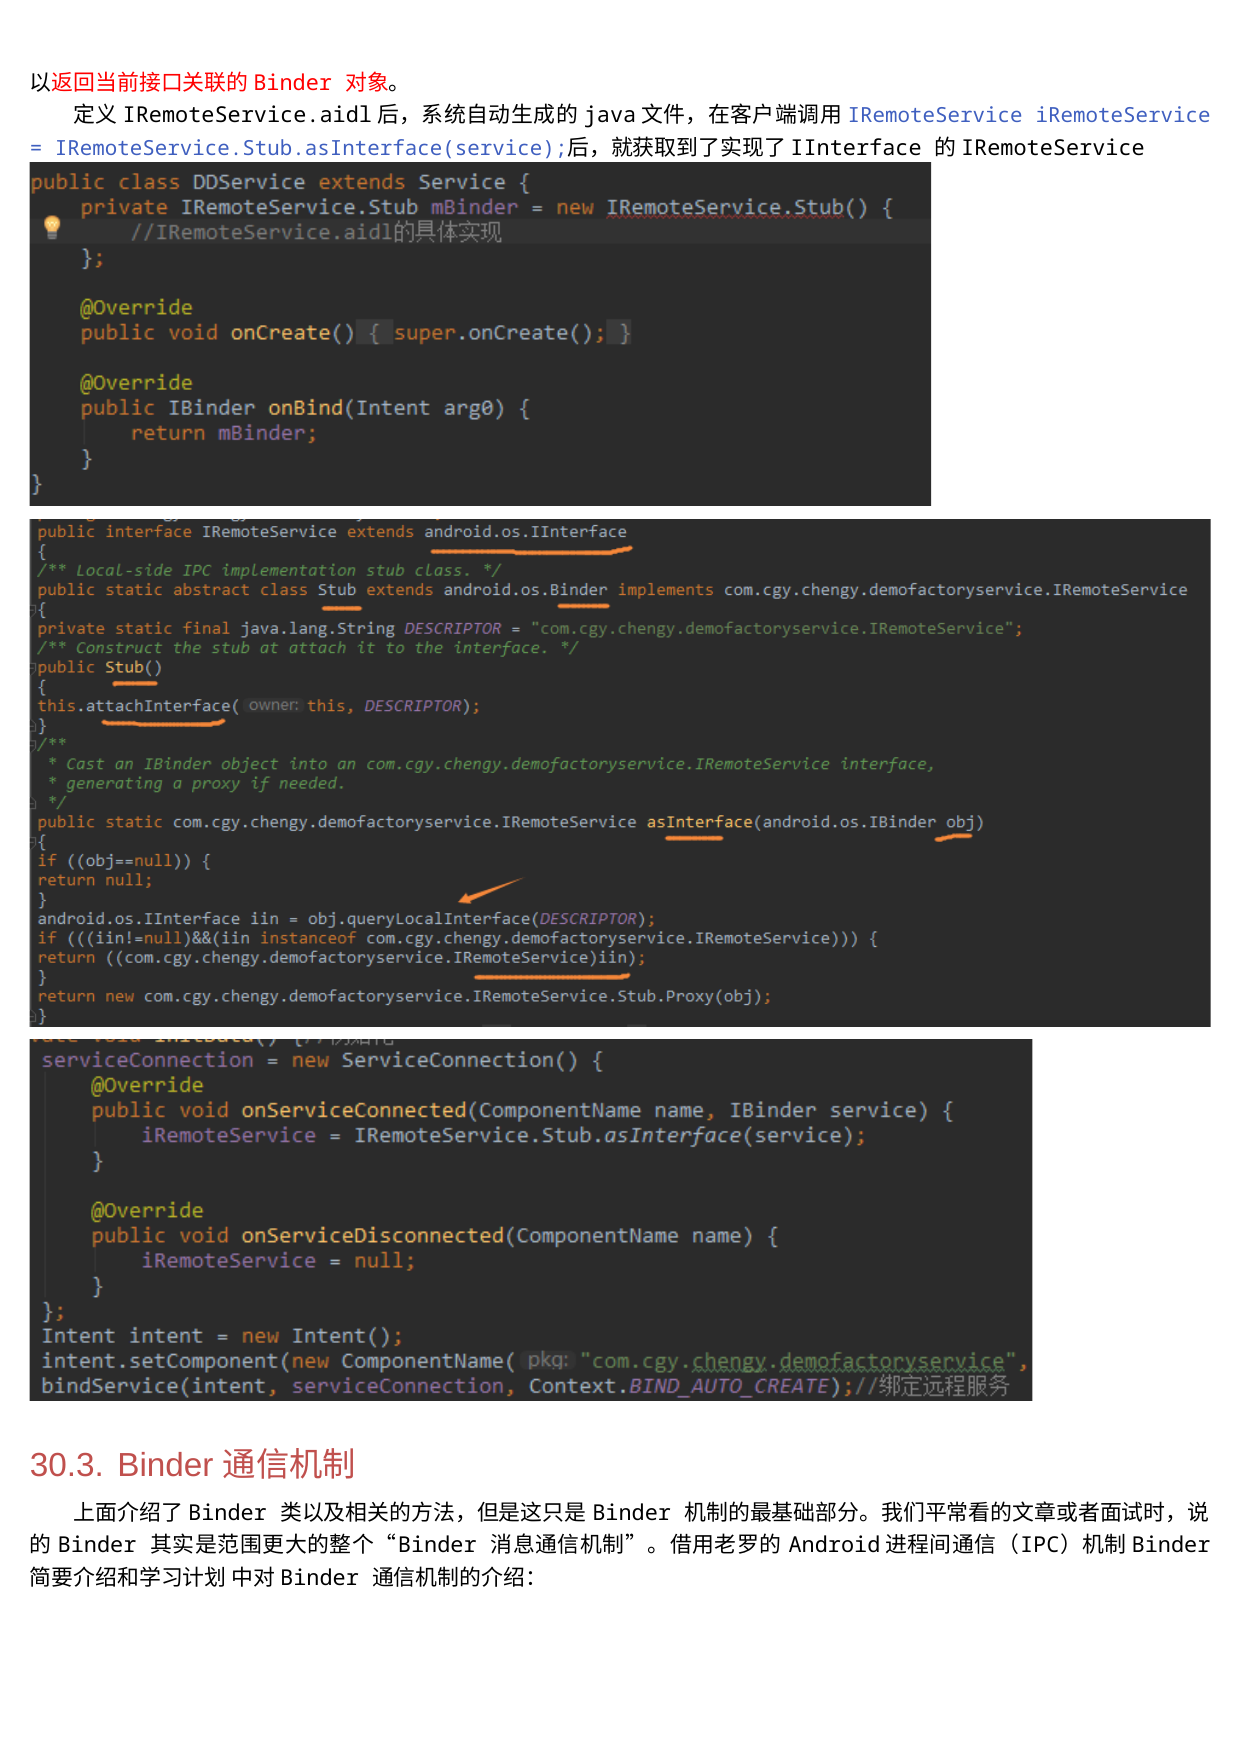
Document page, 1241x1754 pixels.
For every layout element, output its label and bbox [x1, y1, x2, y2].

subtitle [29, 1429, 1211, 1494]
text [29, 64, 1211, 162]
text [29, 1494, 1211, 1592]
picture [29, 1039, 1033, 1401]
picture [29, 519, 1211, 1027]
picture [29, 162, 932, 506]
